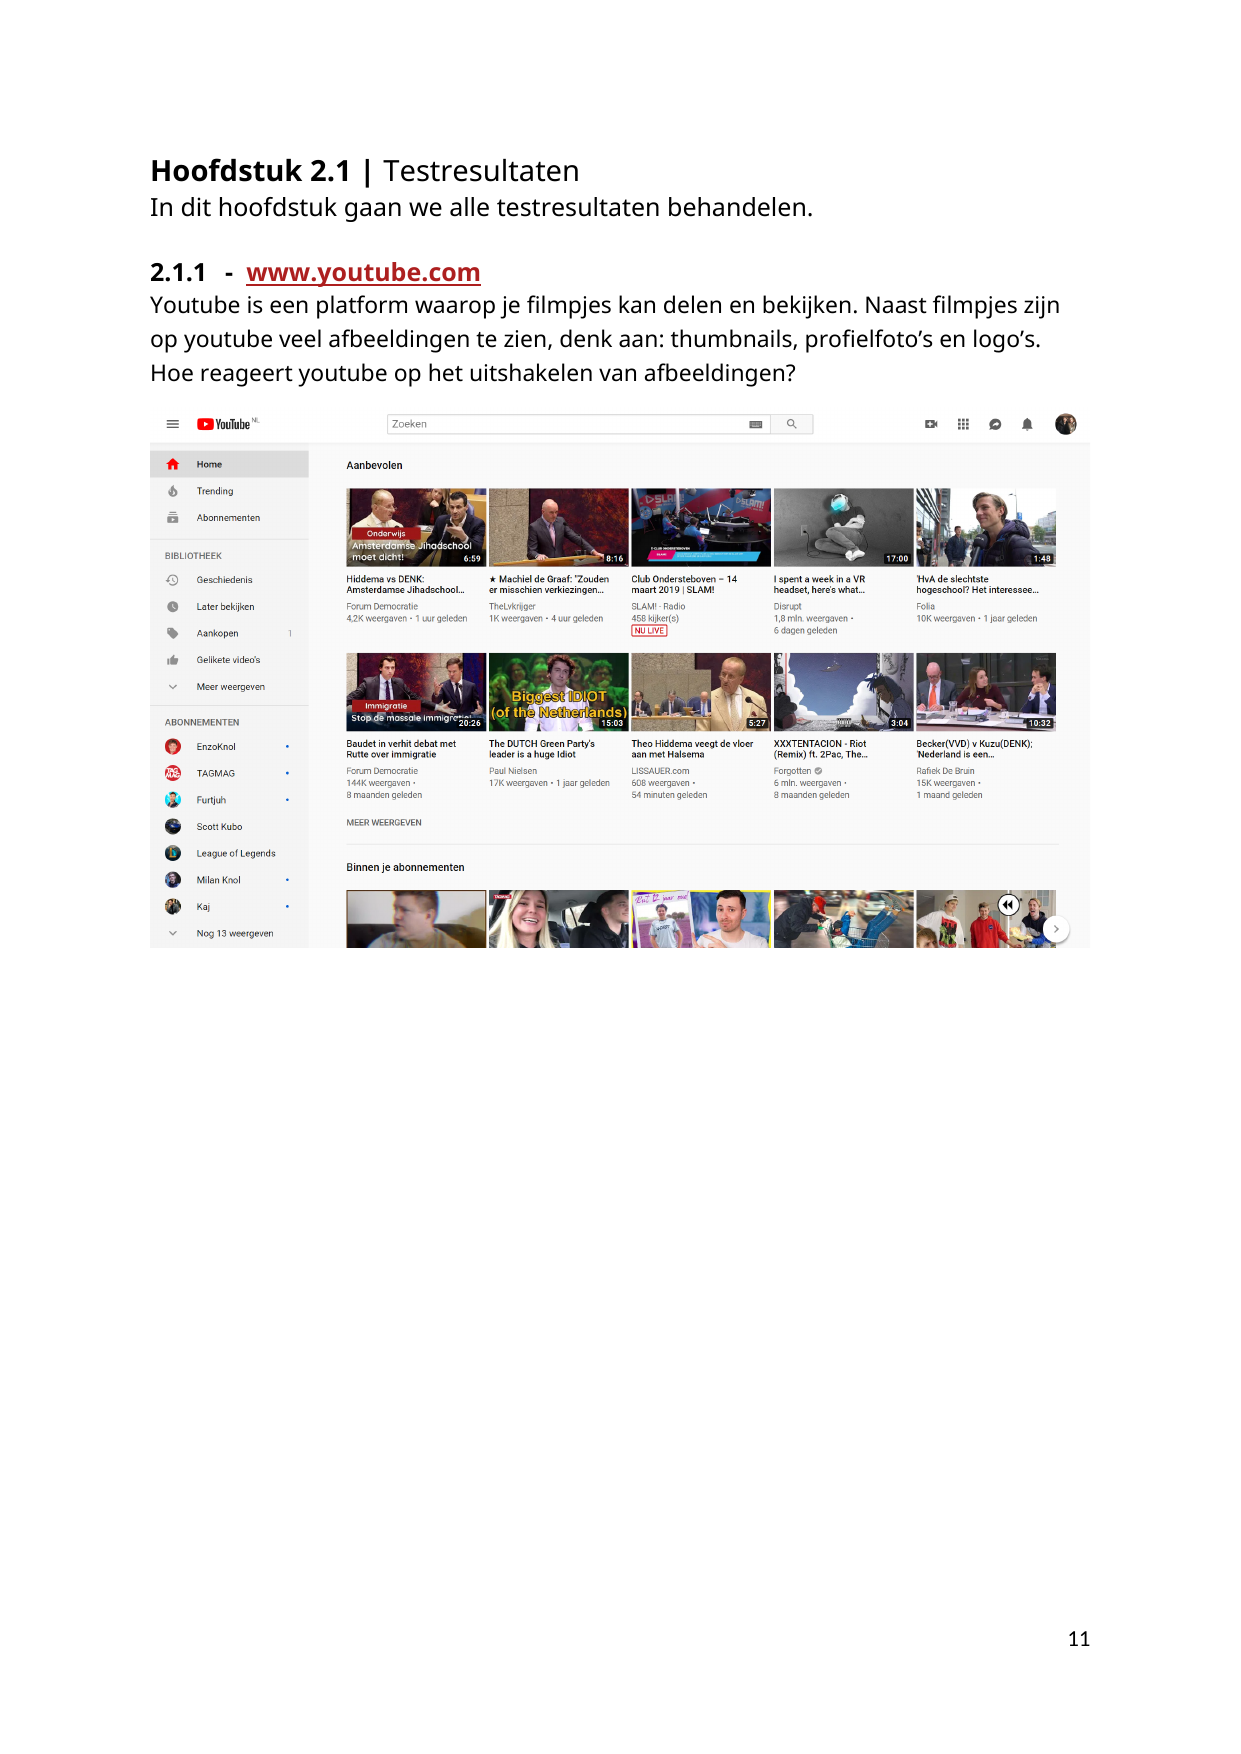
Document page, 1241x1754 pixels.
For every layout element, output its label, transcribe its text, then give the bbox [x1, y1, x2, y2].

text Youtube is een platform waarop je filmpjes kan delen en bekijken. Naast filmpjes zijn op youtube veel afbeeldingen te zien, denk aan: thumbnails, profielfoto’s en logo’s. Hoe reageert youtube op het uitshakelen van afbeeldingen? [150, 289, 1090, 388]
text In dit hoofdstuk gaan we alle testresultaten behandelen. [150, 190, 1090, 224]
text Hoofdstuk 2.1 | Testresultaten [150, 150, 1090, 190]
list - www.youtube.com [150, 255, 1090, 289]
picture [150, 407, 1091, 948]
